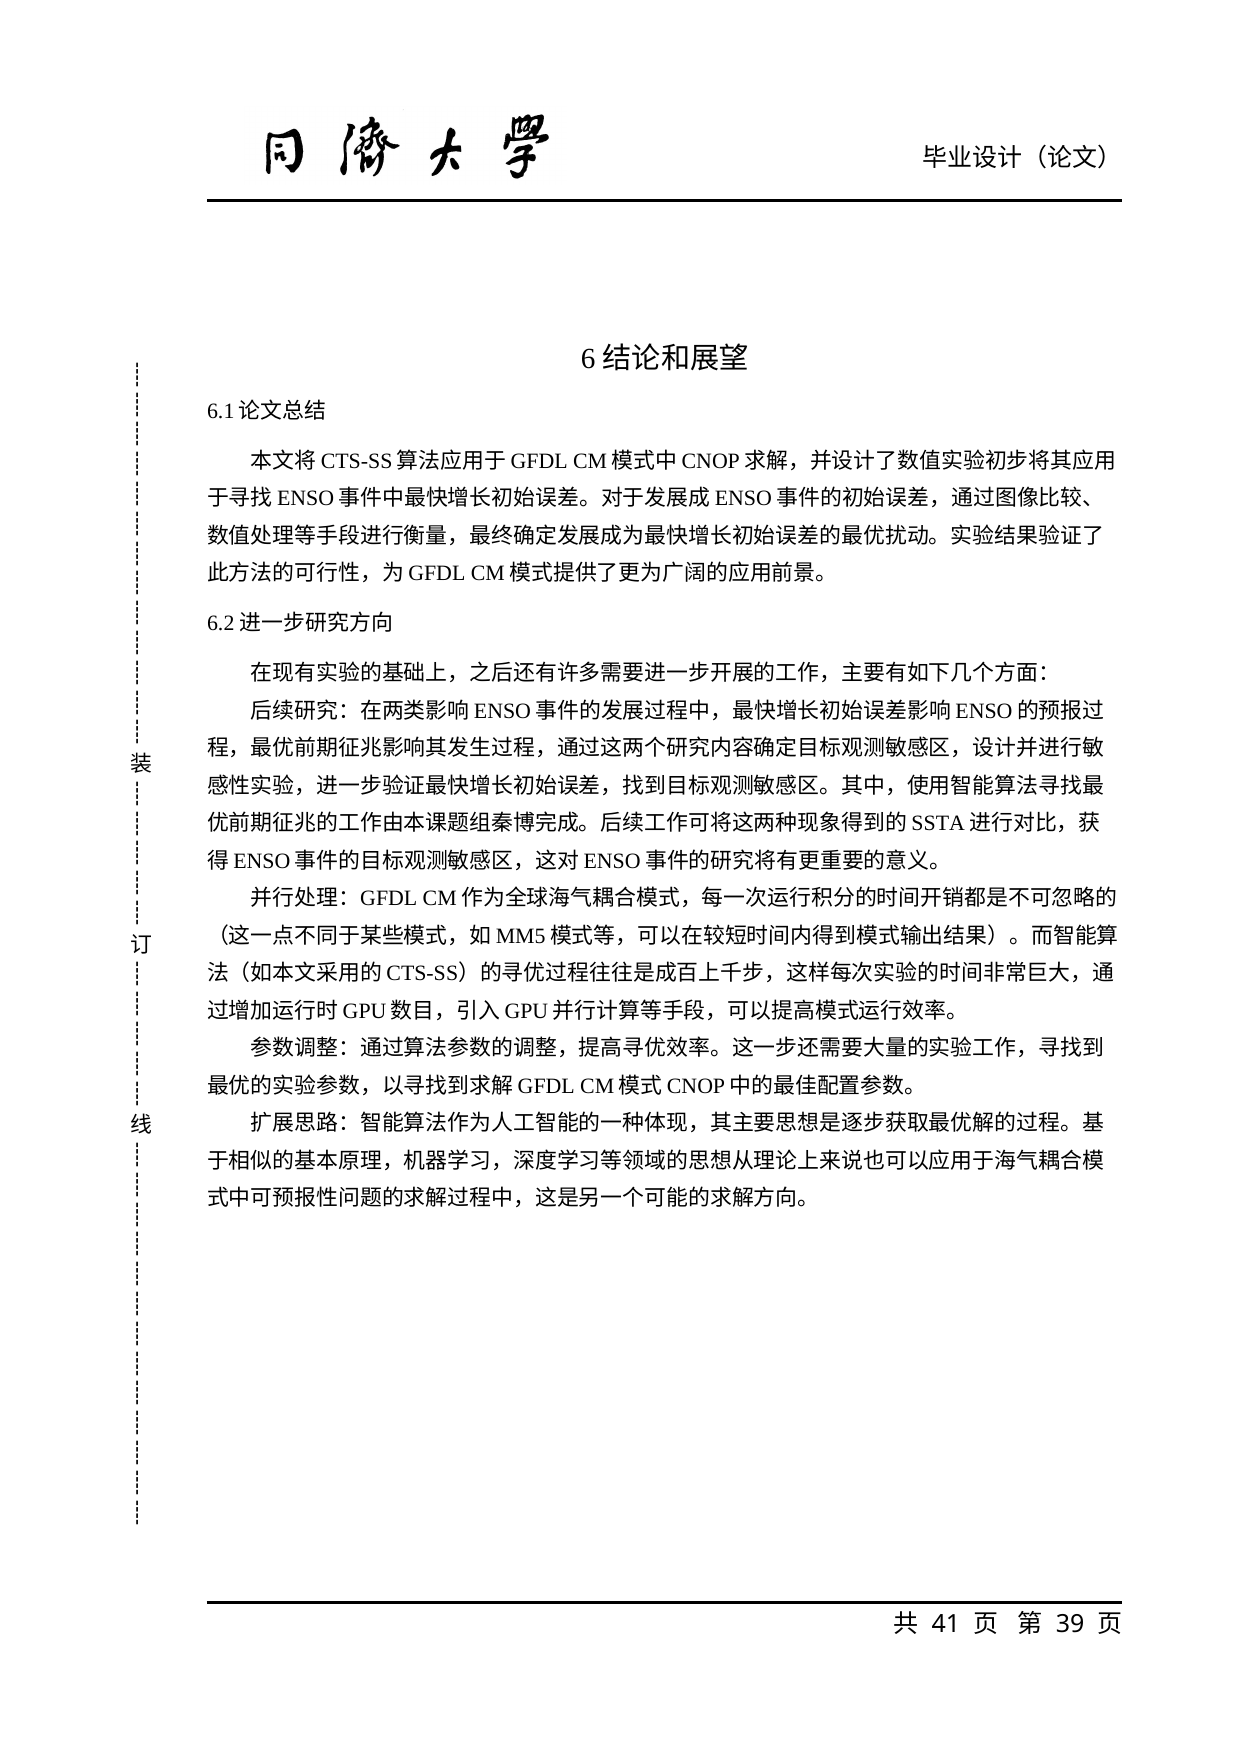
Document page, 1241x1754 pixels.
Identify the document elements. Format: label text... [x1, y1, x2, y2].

picture [244, 106, 567, 185]
text 扩展思路：智能算法作为人工智能的一种体现，其主要思想是逐步获取最优解的过程。基于相似的基本原理，机器学习，深度学习等领域的思想从理论上来说也可以应用于海气耦合模式中可预报性问题的求解过程中，这是另一个可能的求解方向。 [207, 1101, 1122, 1213]
text 后续研究：在两类影响ENSO事件的发展过程中，最快增长初始误差影响ENSO的预报过程，最优前期征兆影响其发生过程，通过这两个研究内容确定目标观测敏感区，设计并进行敏感性实验，进一步验证最快增长初始误差，找到目标观测敏感区。其中，使用智能算法寻找最优前期征兆的工作由本课题组秦博完成。后续工作可将这两种现象得到的SSTA进行对比，获得ENSO事件的目标观测敏感区，这对ENSO事件的研究将有更重要的意义。 [207, 688, 1122, 876]
subtitle 6.1论文总结 [207, 388, 1122, 426]
text 参数调整：通过算法参数的调整，提高寻优效率。这一步还需要大量的实验工作，寻找到最优的实验参数，以寻找到求解GFDL CM模式CNOP中的最佳配置参数。 [207, 1026, 1122, 1101]
subtitle 6 结论和展望 [207, 338, 1122, 376]
text 并行处理：GFDL CM作为全球海气耦合模式，每一次运行积分的时间开销都是不可忽略的（这一点不同于某些模式，如MM5模式等，可以在较短时间内得到模式输出结果）。而智能算法（如本文采用的CTS-SS）的寻优过程往往是成百上千步，这样每次实验的时间非常巨大，通过增加运行时GPU数目，引入GPU并行计算等手段，可以提高模式运行效率。 [207, 876, 1122, 1026]
text 在现有实验的基础上，之后还有许多需要进一步开展的工作，主要有如下几个方面： [207, 651, 1122, 688]
text 本文将CTS-SS算法应用于GFDL CM模式中CNOP求解，并设计了数值实验初步将其应用于寻找ENSO事件中最快增长初始误差。对于发展成ENSO事件的初始误差，通过图像比较、数值处理等手段进行衡量，最终确定发展成为最快增长初始误差的最优扰动。实验结果验证了此方法的可行性，为GFDL CM模式提供了更为广阔的应用前景。 [207, 438, 1122, 588]
subtitle 6.2 进一步研究方向 [207, 601, 1122, 638]
